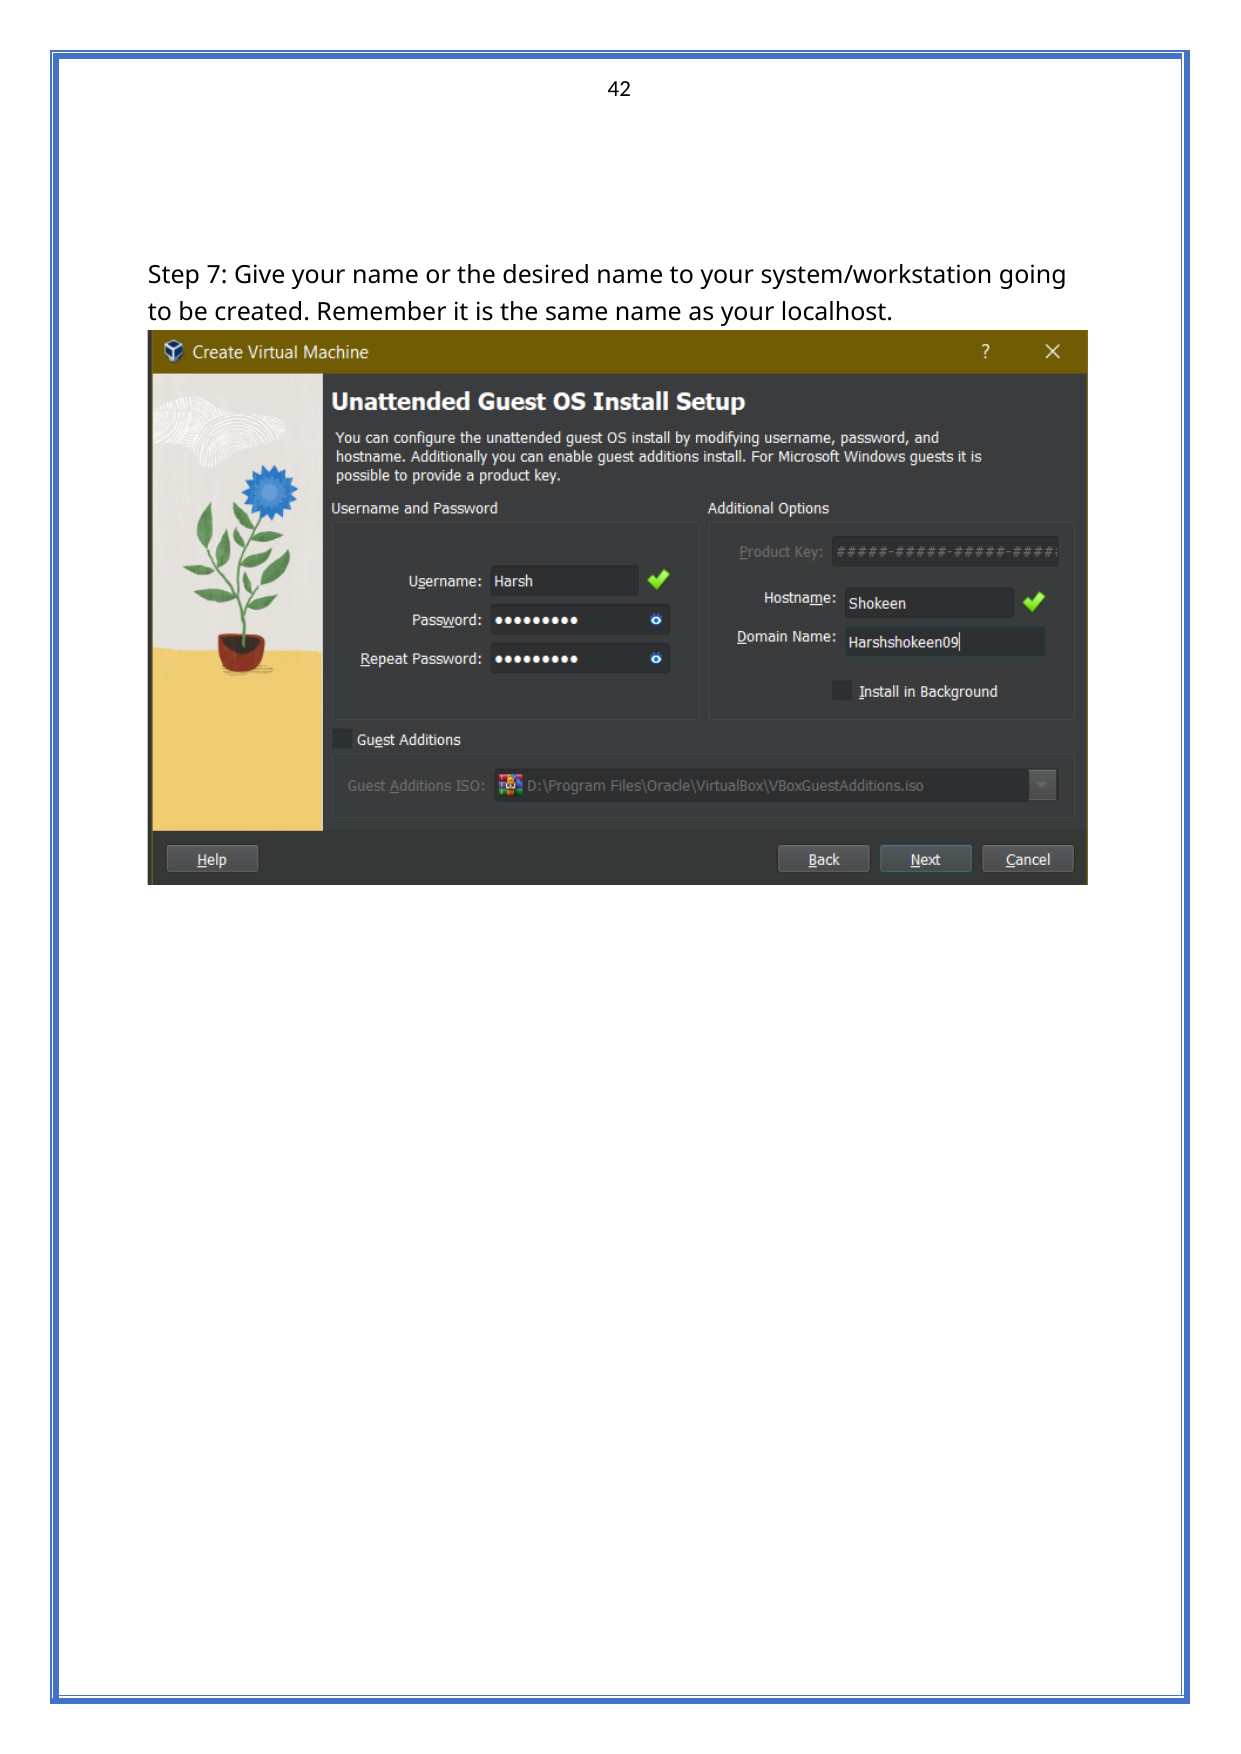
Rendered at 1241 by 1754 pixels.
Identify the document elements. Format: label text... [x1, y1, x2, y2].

picture [147, 330, 1088, 885]
